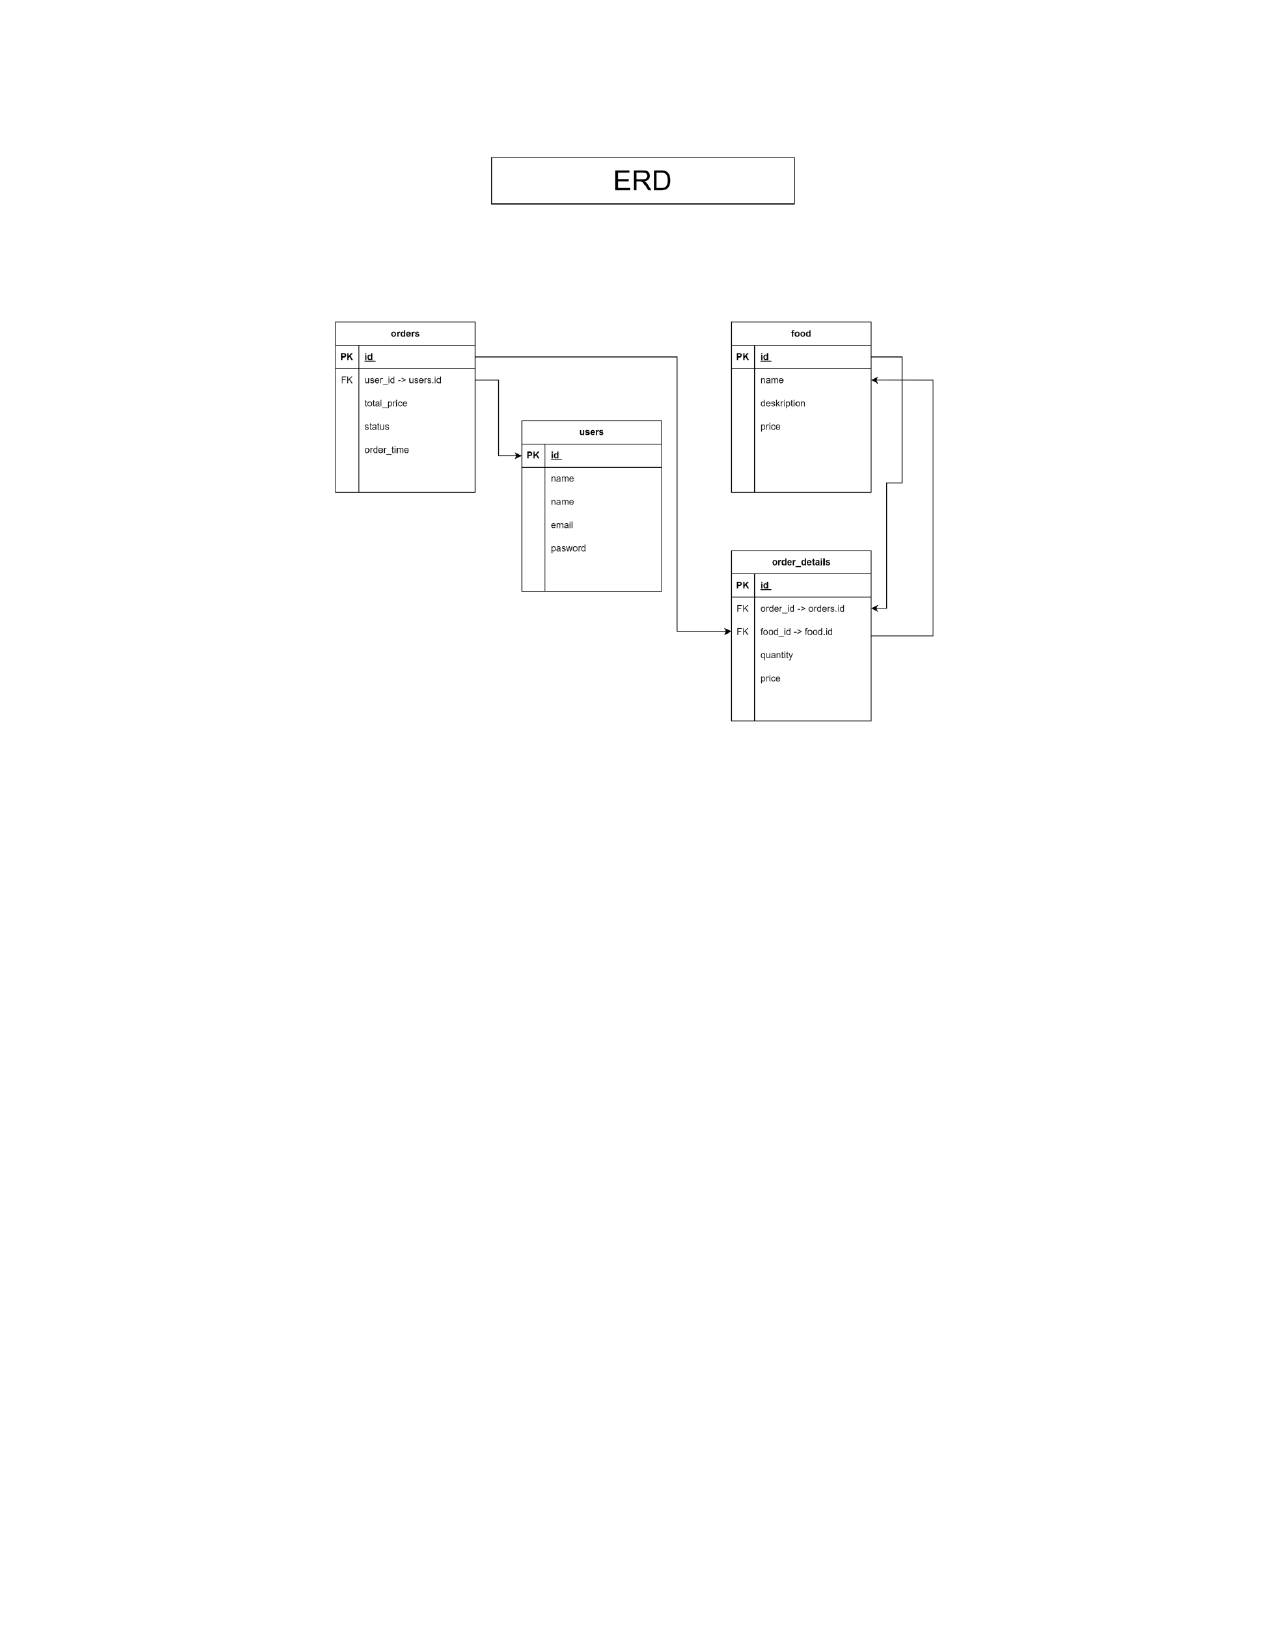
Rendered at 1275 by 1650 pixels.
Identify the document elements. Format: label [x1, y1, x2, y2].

picture [327, 150, 948, 729]
